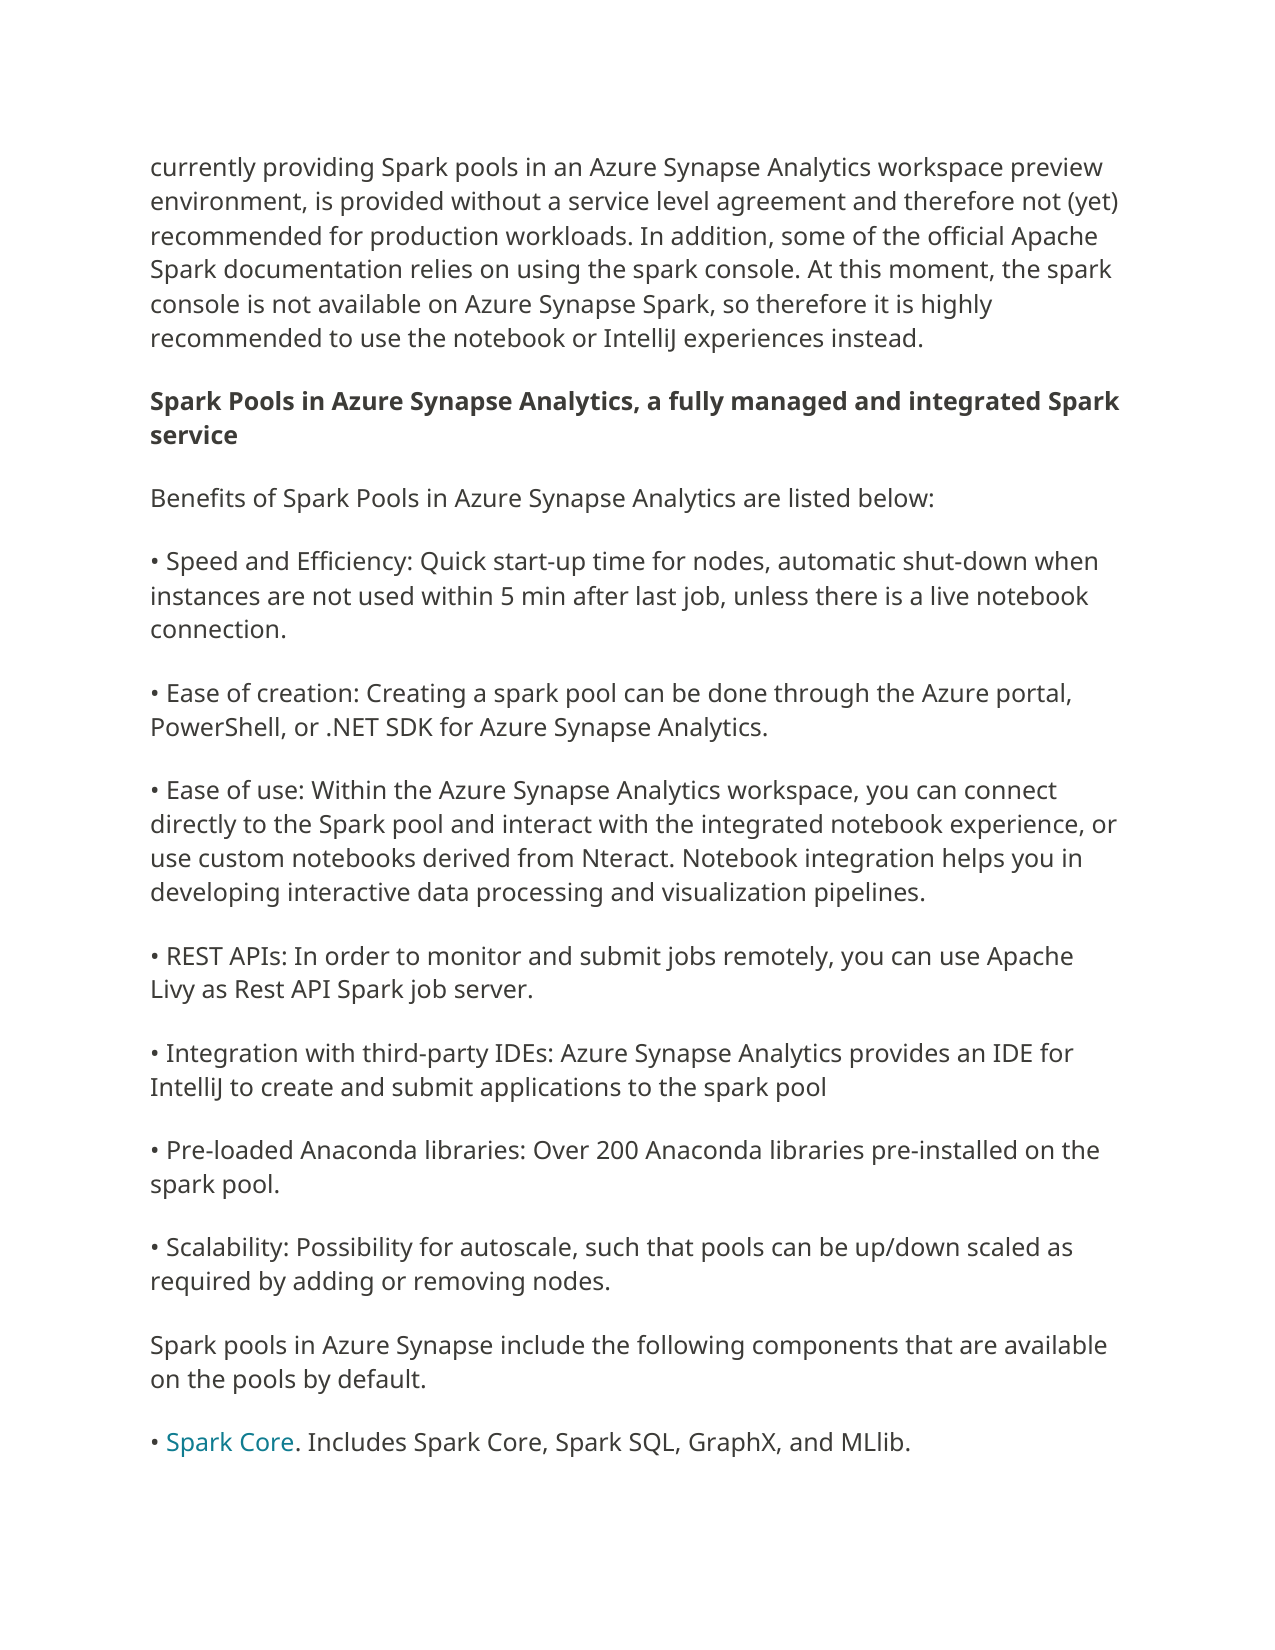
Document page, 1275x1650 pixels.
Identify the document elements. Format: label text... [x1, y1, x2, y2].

text • Speed and Efficiency: Quick start-up time for nodes, automatic shut-down when instances are not used within 5 min after last job, unless there is a live notebook connection. [150, 544, 1125, 646]
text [150, 150, 1125, 354]
text • Spark Core. Includes Spark Core, Spark SQL, GraphX, and MLlib. [150, 1424, 1125, 1459]
text Benefits of Spark Pools in Azure Synapse Analytics are listed below: [150, 481, 1125, 515]
text • REST APIs: In order to monitor and submit jobs remotely, you can use Apache Livy as Rest API Spark job server. [150, 938, 1125, 1006]
text Spark pools in Azure Synapse include the following components that are available on the pools by default. [150, 1327, 1125, 1395]
text • Ease of use: Within the Azure Synapse Analytics workspace, you can connect directly to the Spark pool and interact with the integrated notebook experience, or use custom notebooks derived from Nteract. Notebook integration helps you in developing interactive data processing and visualization pipelines. [150, 773, 1125, 909]
text • Pre-loaded Anaconda libraries: Over 200 Anaconda libraries pre-installed on the spark pool. [150, 1133, 1125, 1201]
text Spark Pools in Azure Synapse Analytics, a fully managed and integrated Spark service [150, 383, 1125, 452]
text • Integration with third-party IDEs: Azure Synapse Analytics provides an IDE for IntelliJ to create and submit applications to the spark pool [150, 1035, 1125, 1103]
text • Ease of creation: Creating a spark pool can be done through the Azure portal, PowerShell, or .NET SDK for Azure Synapse Analytics. [150, 675, 1125, 743]
text • Scalability: Possibility for autoscale, such that pools can be up/down scaled as required by adding or removing nodes. [150, 1230, 1125, 1298]
